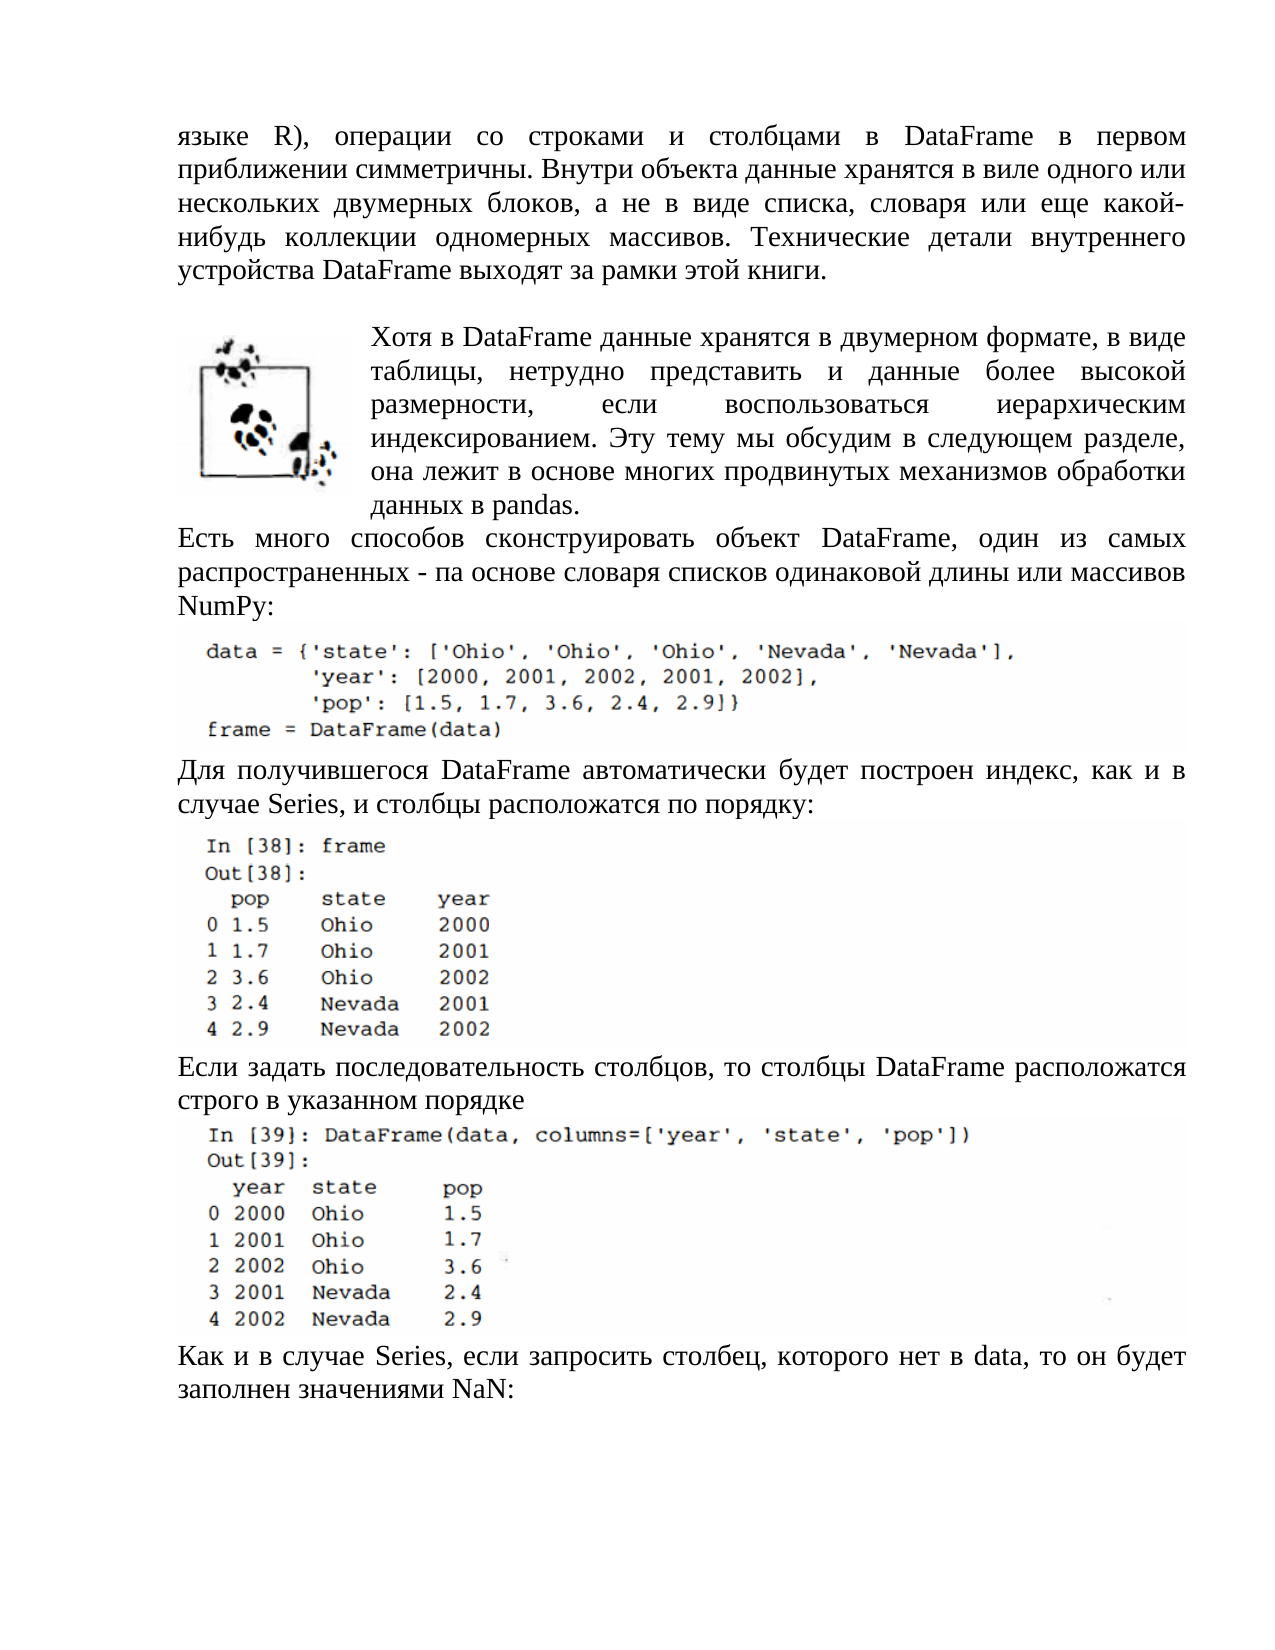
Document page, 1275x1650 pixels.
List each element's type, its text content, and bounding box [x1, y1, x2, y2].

text Как и в случае Series, если запросить столбец, которого нет в data, то он будет заполнен значениями NaN: [177, 1338, 1186, 1405]
text Если задать последовательность столбцов, то столбцы DataFrame расположатся строго в указанном порядке [177, 1049, 1186, 1116]
picture [177, 1116, 1187, 1338]
picture [176, 335, 352, 497]
text Для получившегося DataFrame автоматически будет построен индекс, как и в случае Series, и столбцы расположатся по порядку: [177, 753, 1186, 819]
picture [177, 819, 1187, 1049]
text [177, 118, 1186, 286]
text Есть много способов сконструировать объект DataFrame, один из самых распространенных - па основе словаря списков одинаковой длины или массивов NumPy: [177, 521, 1186, 621]
text Хотя в DataFrame данные хранятся в двумерном формате, в виде таблицы, нетрудно представить и данные более высокой размерности, если воспользоваться иерархическим индексированием. Эту тему мы обсудим в следующем разделе, она лежит в основе многих продвинутых механизмов обработки данных в pandas. [177, 319, 1186, 521]
picture [177, 621, 1187, 753]
